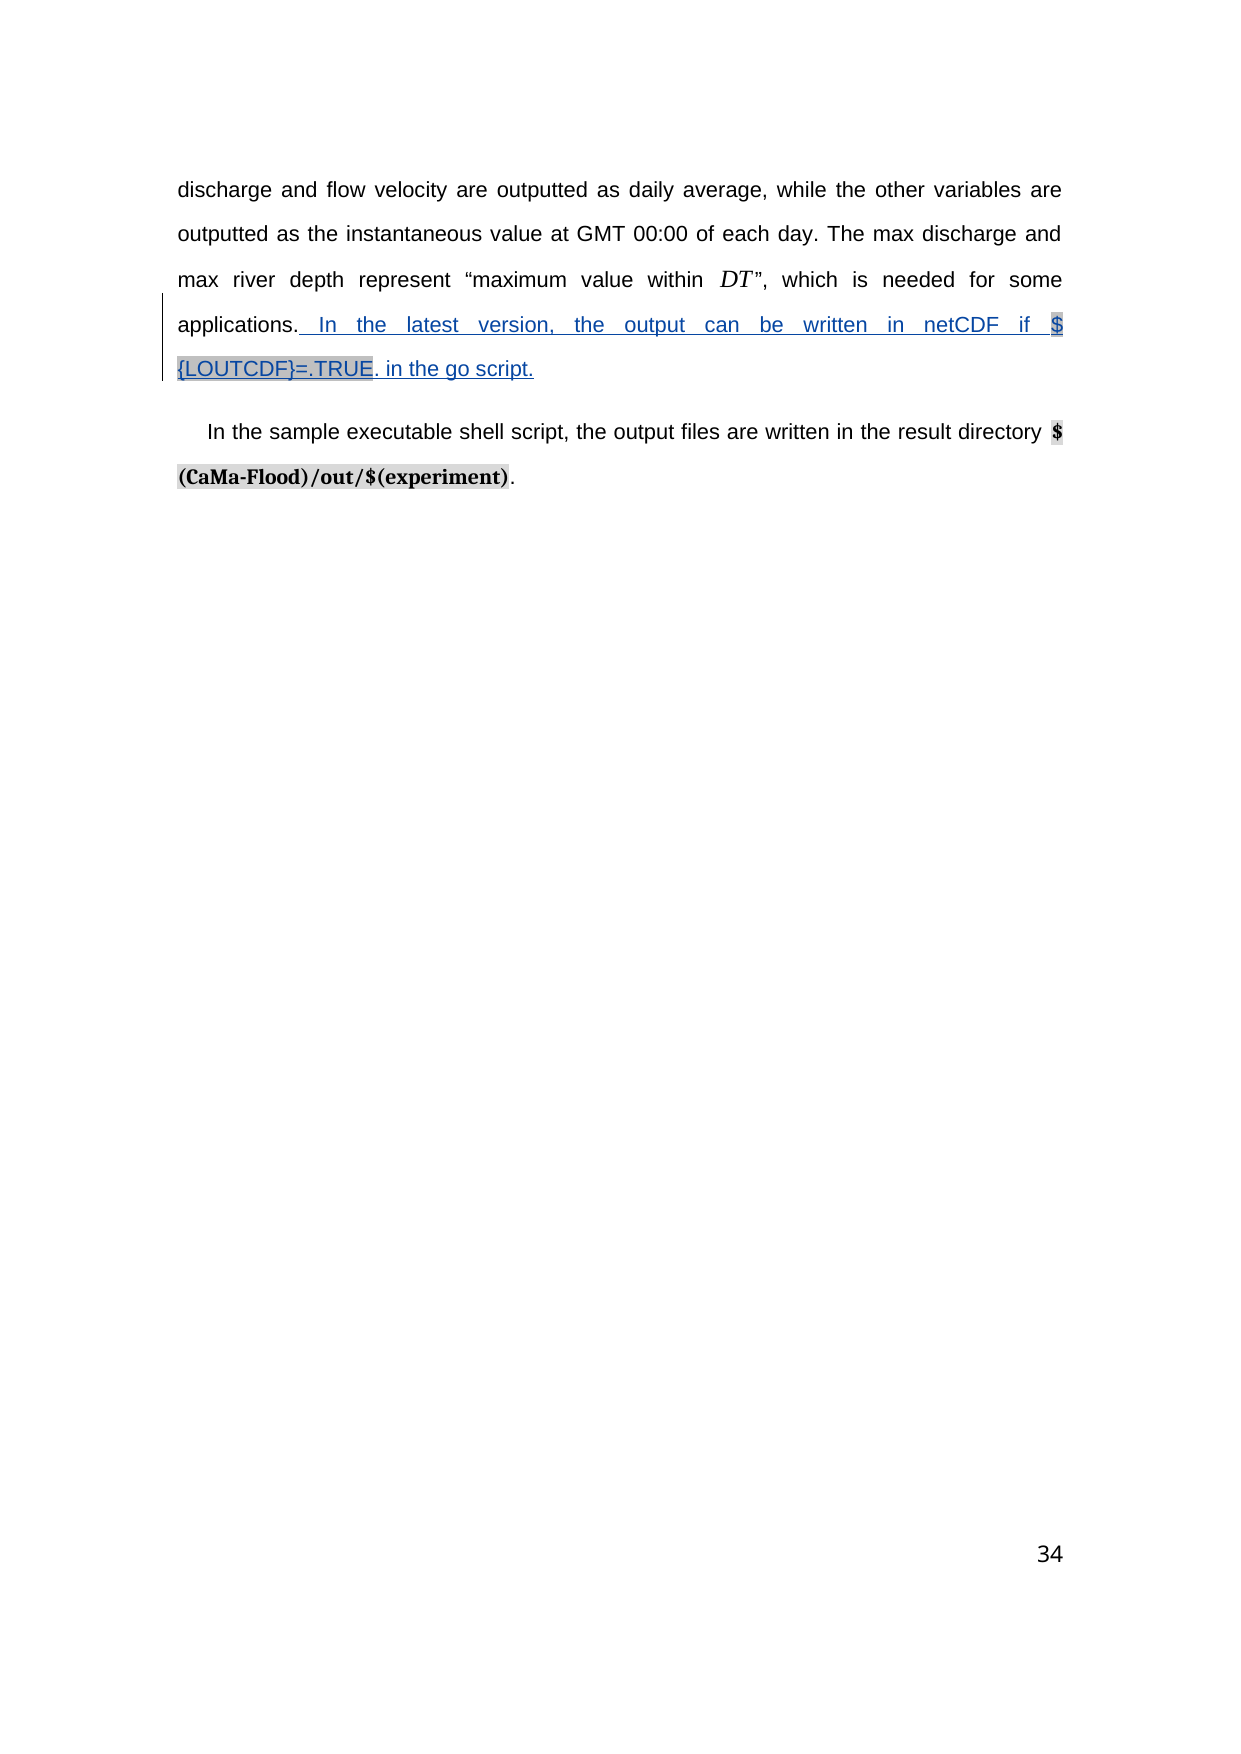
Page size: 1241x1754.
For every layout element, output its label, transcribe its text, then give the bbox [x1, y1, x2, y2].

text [177, 177, 1063, 381]
text In the sample executable shell script, the output files are written in the result directory $(CaMa-Flood)/out/$(experiment). [177, 419, 1063, 489]
